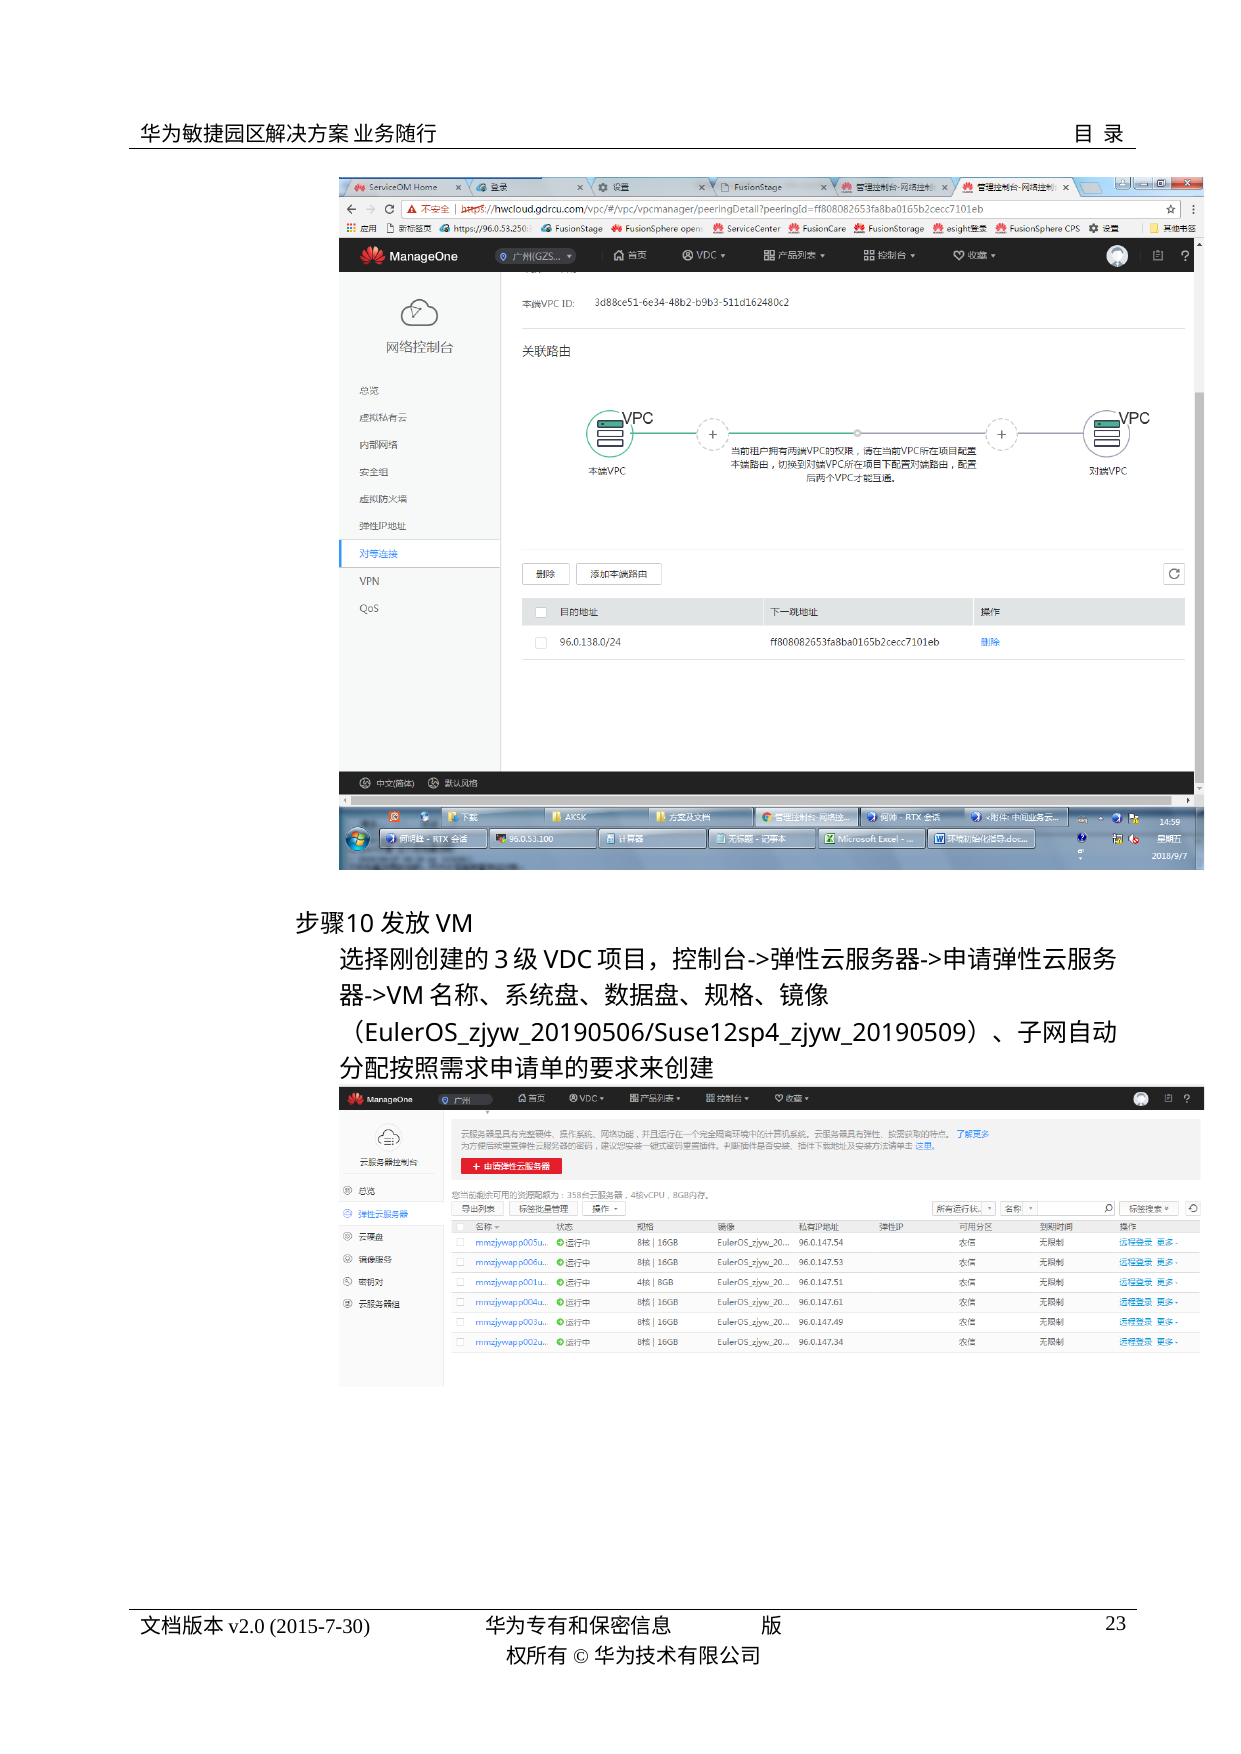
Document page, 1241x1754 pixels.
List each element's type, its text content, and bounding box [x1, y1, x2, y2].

picture [339, 177, 1205, 870]
list 选择刚创建的3级VDC项目，控制台->弹性云服务器->申请弹性云服务器->VM名称、系统盘、数据盘、规格、镜像（EulerOS_zjyw_20190506/Suse12sp4_zjyw_20190509）、子网自动分配按照需求申请单的要求来创建 [339, 939, 1122, 1084]
picture [339, 1084, 1205, 1387]
list 发放VM [295, 903, 1122, 939]
